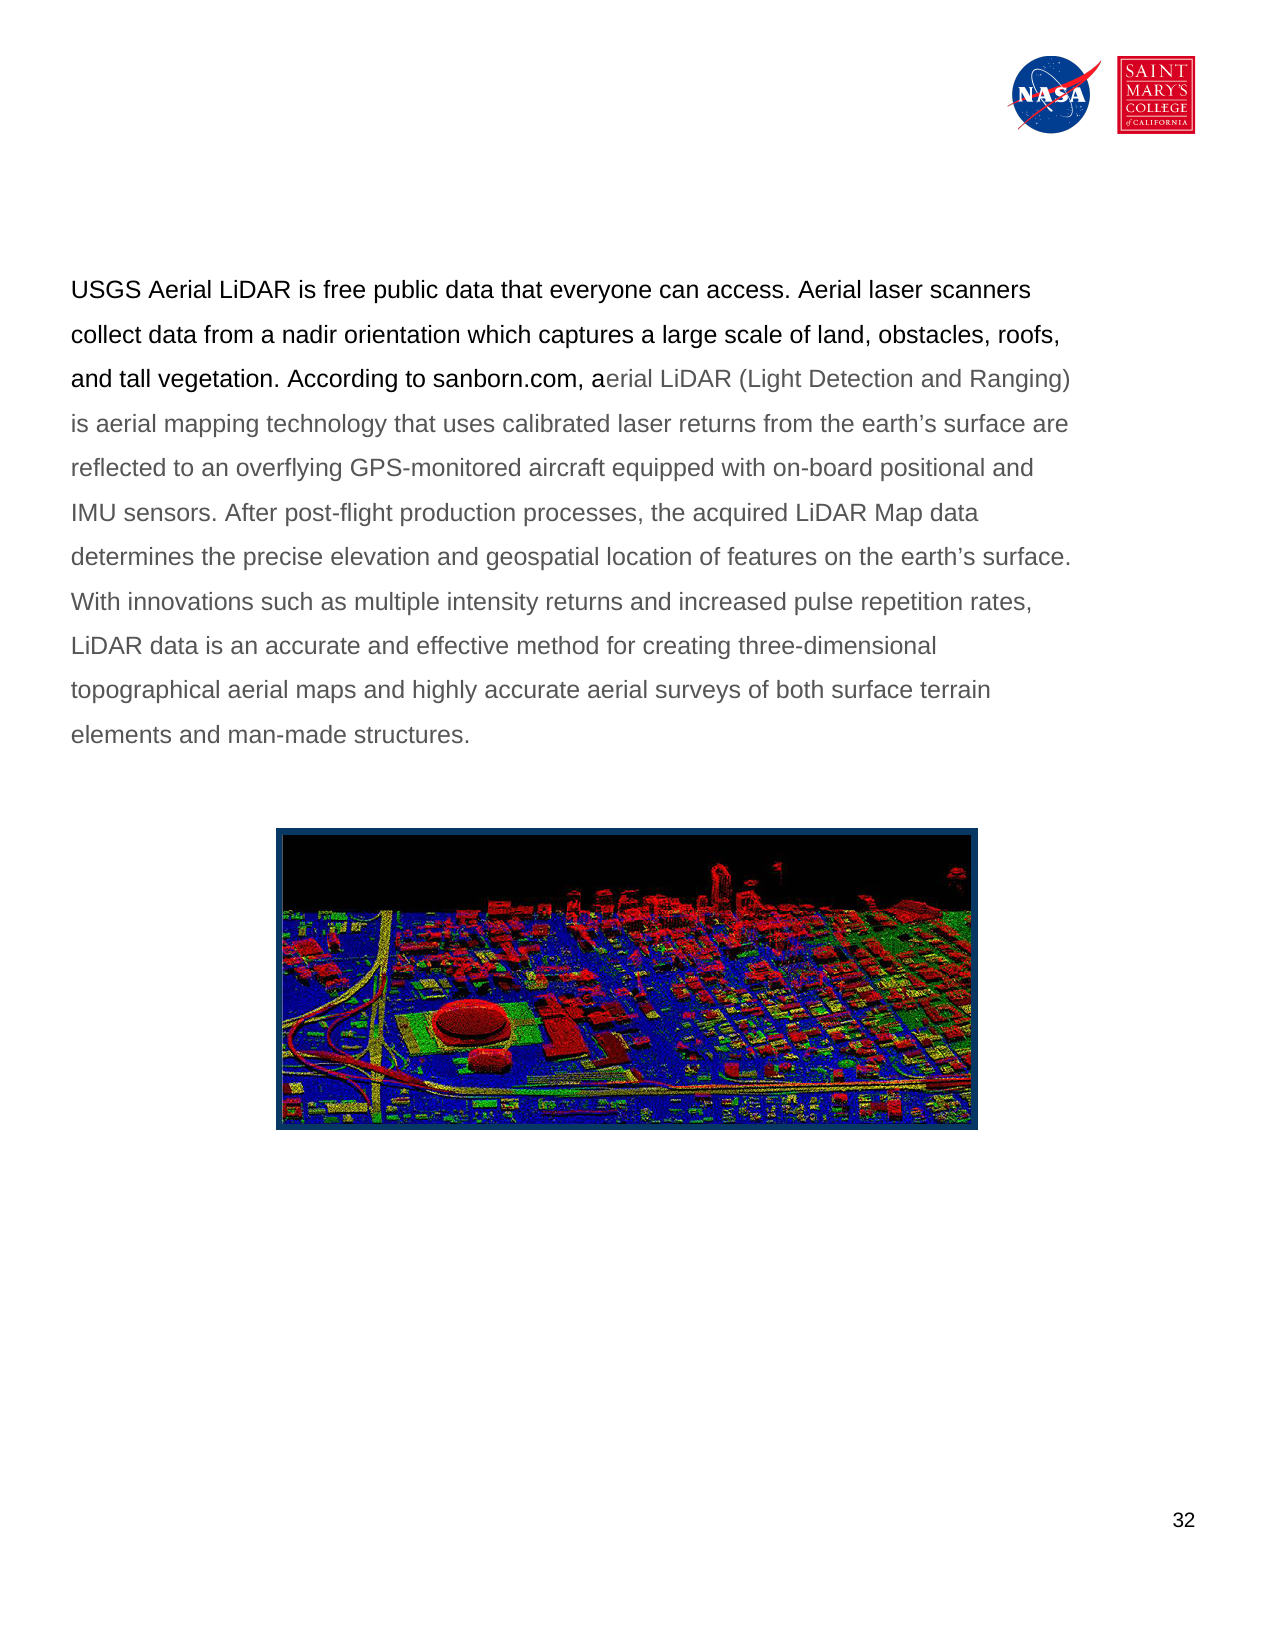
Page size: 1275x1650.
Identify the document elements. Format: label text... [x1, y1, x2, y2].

picture [282, 835, 971, 1124]
picture [1117, 56, 1196, 134]
picture [1007, 56, 1102, 134]
text USGS Aerial LiDAR is free public data that everyone can access. Aerial laser scanners collect data from a nadir orientation which captures a large scale of land, obstacles, roofs, and tall vegetation. According to sanborn.com, aerial LiDAR (Light Detection and Ranging) is aerial mapping technology that uses calibrated laser returns from the earth’s surface are reflected to an overflying GPS-monitored aircraft equipped with on-board positional and IMU sensors. After post-flight production processes, the acquired LiDAR Map data determines the precise elevation and geospatial location of features on the earth’s surface. With innovations such as multiple intensity returns and increased pulse repetition rates, LiDAR data is an accurate and effective method for creating three-dimensional topographical aerial maps and highly accurate aerial surveys of both surface terrain elements and man-made structures. [71, 275, 1087, 749]
